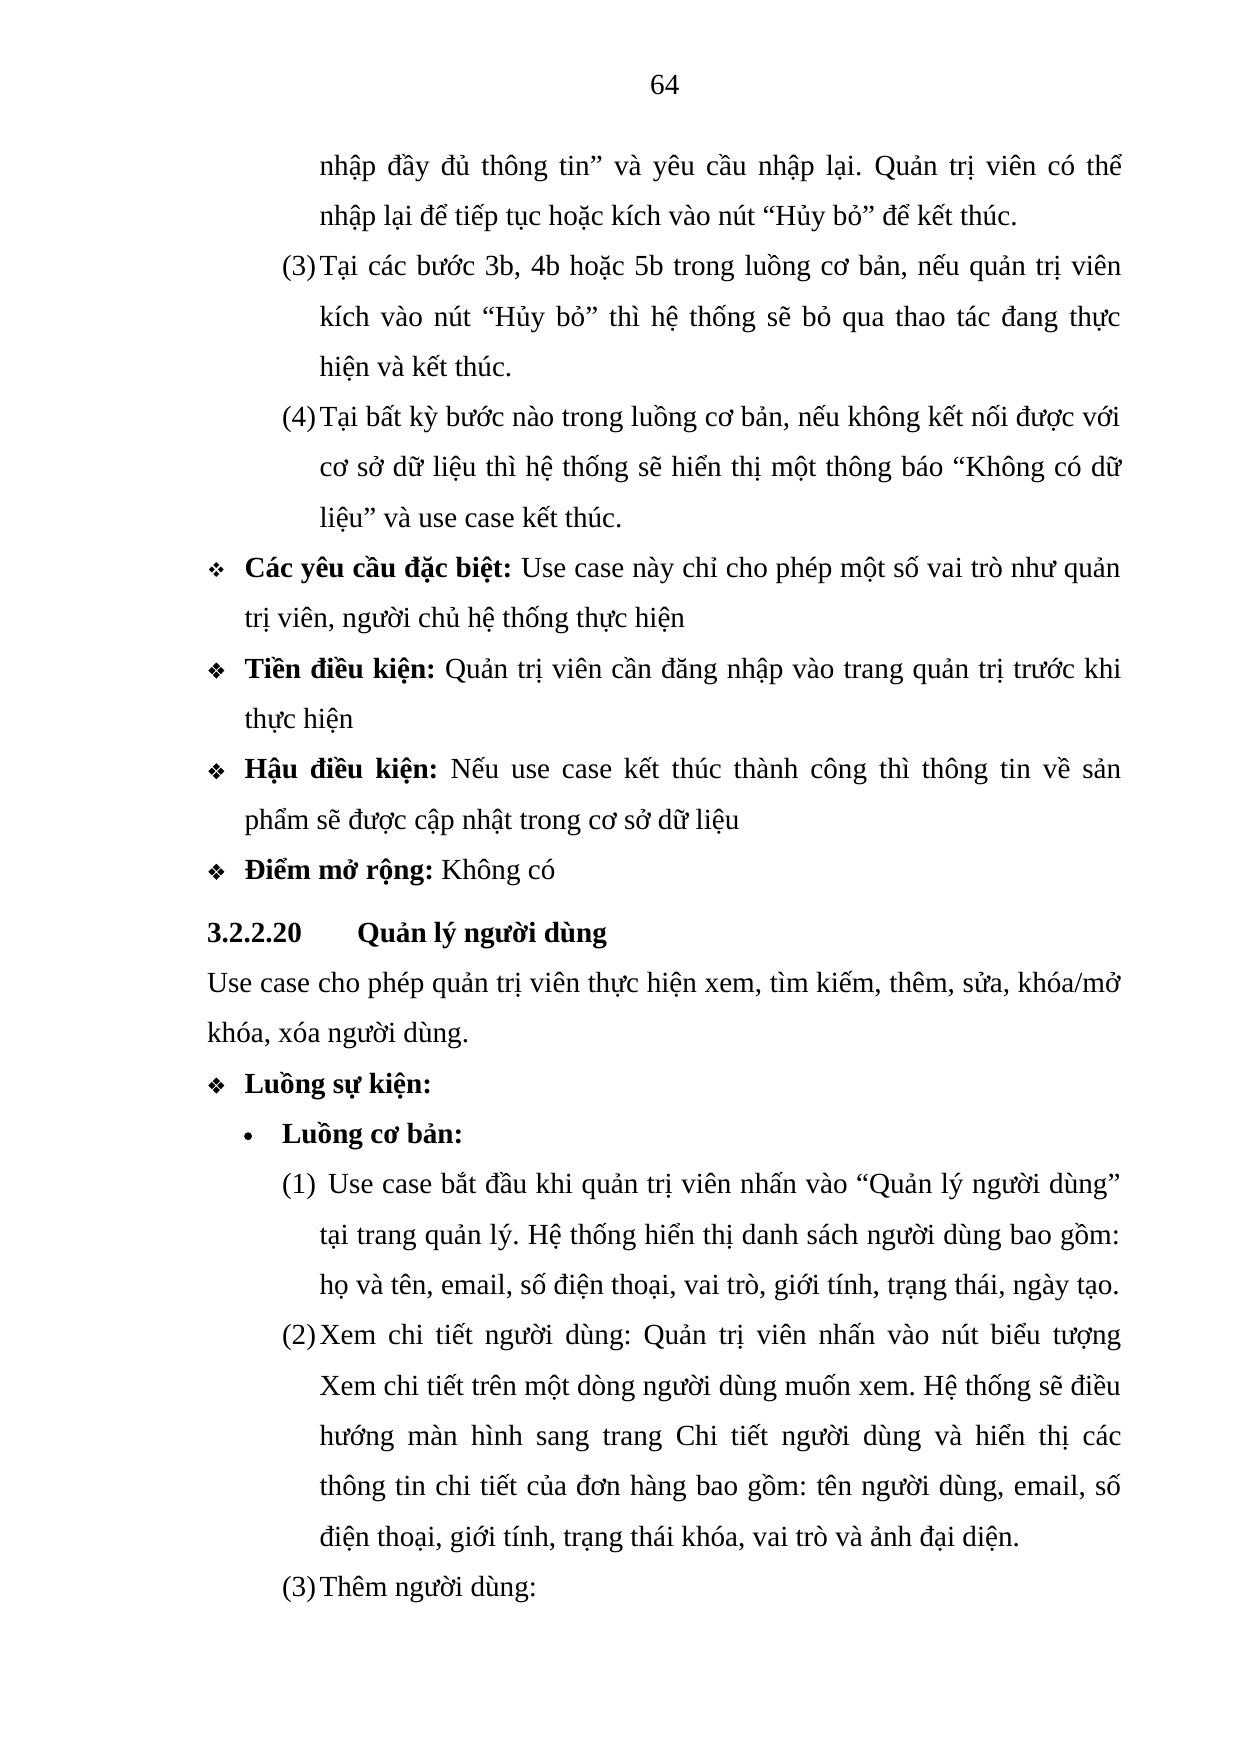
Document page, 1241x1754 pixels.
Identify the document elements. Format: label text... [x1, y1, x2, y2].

list Thêm người dùng: [282, 1569, 1122, 1602]
list Tại bất kỳ bước nào trong luồng cơ bản, nếu không kết nối được với cơ sở dữ liệu thì hệ thống sẽ hiển thị một thông báo “Không có dữ liệu” và use case kết thúc. [282, 399, 1122, 533]
list Use case bắt đầu khi quản trị viên nhấn vào “Quản lý người dùng” tại trang quản lý. Hệ thống hiển thị danh sách người dùng bao gồm: họ và tên, email, số điện thoại, vai trò, giới tính, trạng thái, ngày tạo. [282, 1166, 1122, 1301]
text Use case cho phép quản trị viên thực hiện xem, tìm kiếm, thêm, sửa, khóa/mở khóa, xóa người dùng. [207, 965, 1122, 1049]
list Các yêu cầu đặc biệt: Use case này chỉ cho phép một số vai trò như quản trị viên, người chủ hệ thống thực hiện [207, 550, 1122, 634]
list Tiền điều kiện: Quản trị viên cần đăng nhập vào trang quản trị trước khi thực hiện [207, 651, 1122, 735]
list Luồng cơ bản: [244, 1116, 1122, 1150]
list Tại các bước 3b, 4b hoặc 5b trong luồng cơ bản, nếu quản trị viên kích vào nút “Hủy bỏ” thì hệ thống sẽ bỏ qua thao tác đang thực hiện và kết thúc. [282, 248, 1122, 382]
list Điểm mở rộng: Không có [207, 852, 1122, 886]
list Hậu điều kiện: Nếu use case kết thúc thành công thì thông tin về sản phẩm sẽ được cập nhật trong cơ sở dữ liệu [207, 751, 1122, 835]
list Luồng sự kiện: [207, 1066, 1122, 1099]
subtitle Quản lý người dùng [207, 915, 1122, 948]
list Xem chi tiết người dùng: Quản trị viên nhấn vào nút biểu tượng Xem chi tiết trên một dòng người dùng muốn xem. Hệ thống sẽ điều hướng màn hình sang trang Chi tiết người dùng và hiển thị các thông tin chi tiết của đơn hàng bao gồm: tên người dùng, email, số điện thoại, giới tính, trạng thái khóa, vai trò và ảnh đại diện. [282, 1317, 1122, 1552]
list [282, 148, 1122, 232]
